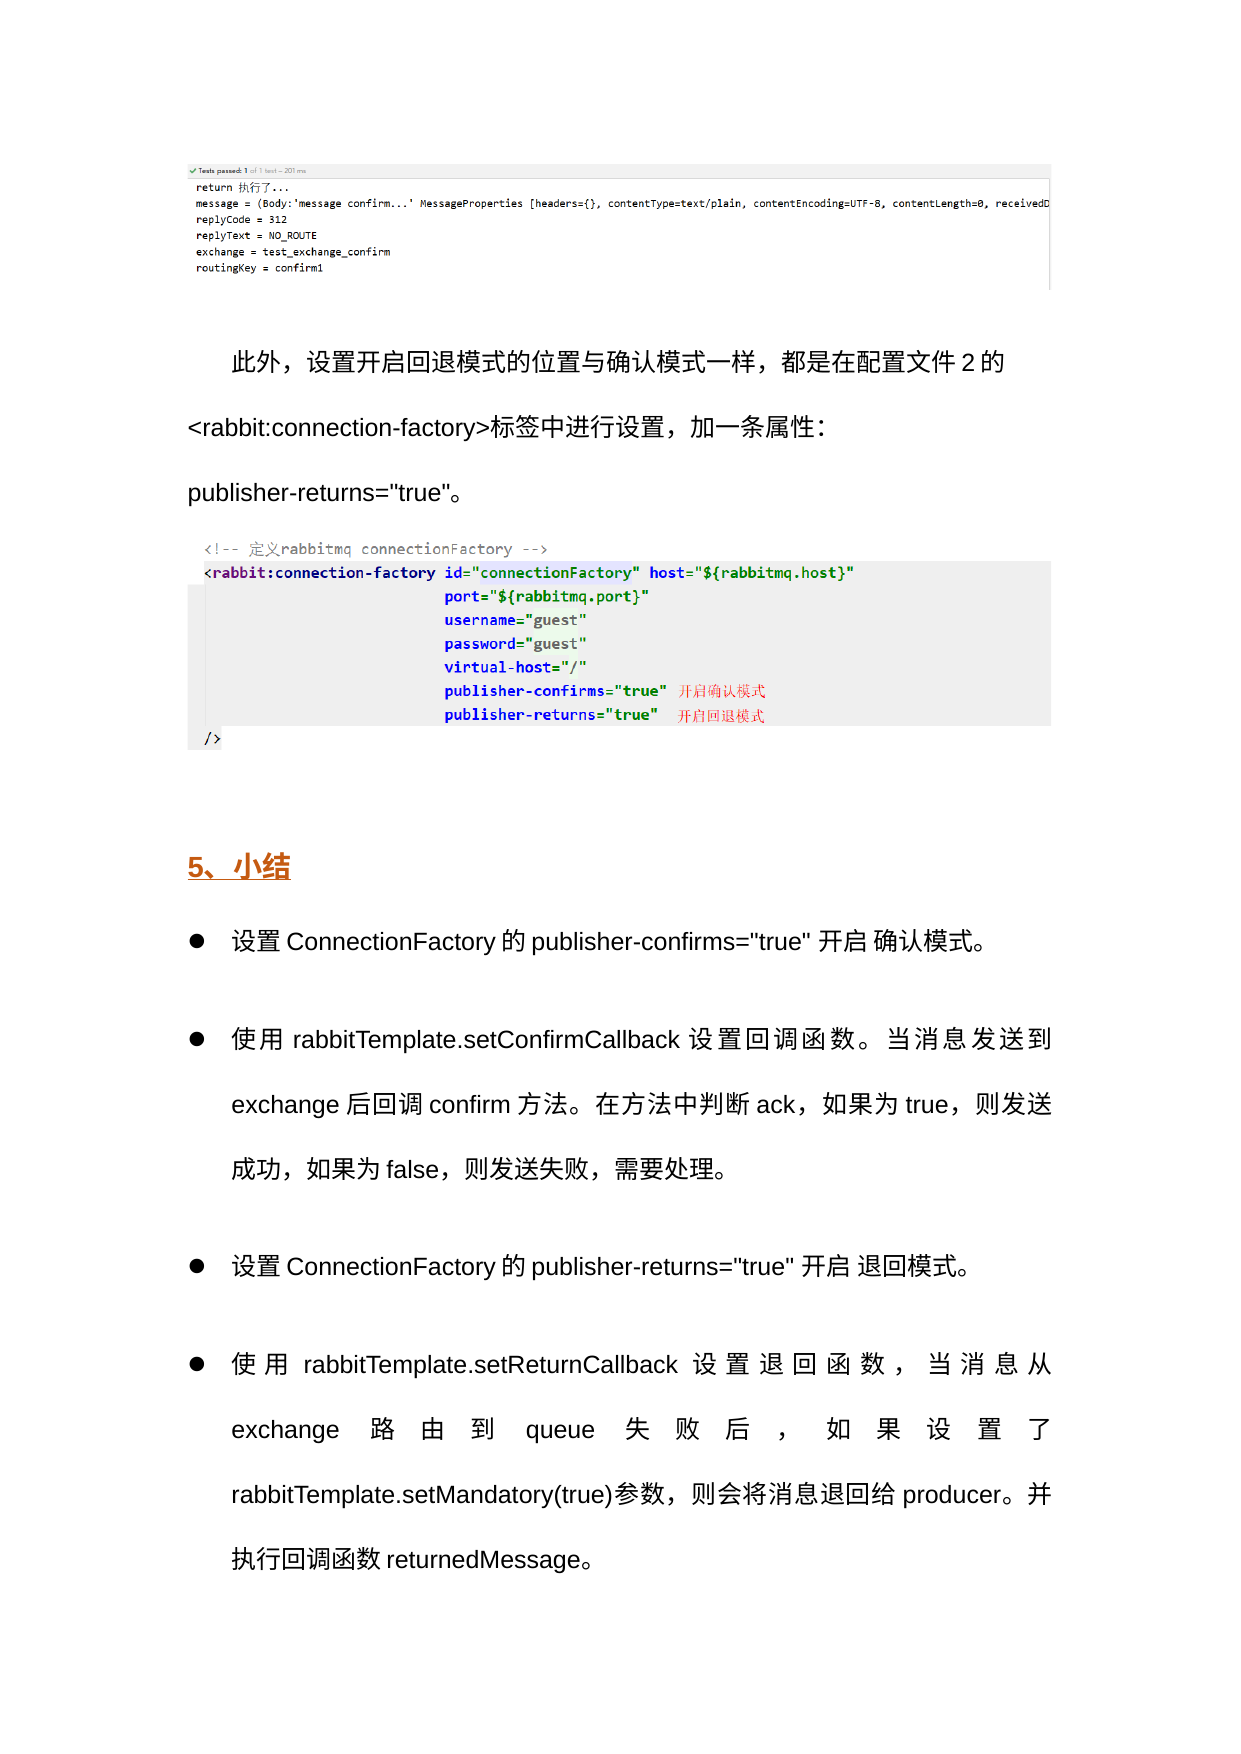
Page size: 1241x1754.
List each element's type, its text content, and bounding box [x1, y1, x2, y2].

text <rabbit:connection-factory>标签中进行设置，加一条属性： [187, 393, 1053, 458]
text publisher-returns="true"。 [187, 458, 1053, 523]
picture [187, 164, 1052, 290]
list 设置ConnectionFactory的publisher-returns="true" 开启 退回模式。 [187, 1232, 1053, 1297]
subtitle 5、小结 [187, 832, 1053, 897]
picture [187, 527, 1052, 752]
list 设置ConnectionFactory的publisher-confirms="true" 开启 确认模式。 [187, 907, 1053, 972]
text 此外，设置开启回退模式的位置与确认模式一样，都是在配置文件2的 [187, 328, 1053, 393]
list 使用rabbitTemplate.setReturnCallback设置退回函数，当消息从exchange路由到queue失败后，如果设置了rabbitTemplate.setMandatory(true)参数，则会将消息退回给producer。并执行回调函数returnedMessage。 [187, 1330, 1053, 1590]
list 使用rabbitTemplate.setConfirmCallback设置回调函数。当消息发送到exchange后回调confirm方法。在方法中判断ack，如果为true，则发送成功，如果为false，则发送失败，需要处理。 [187, 1005, 1053, 1200]
